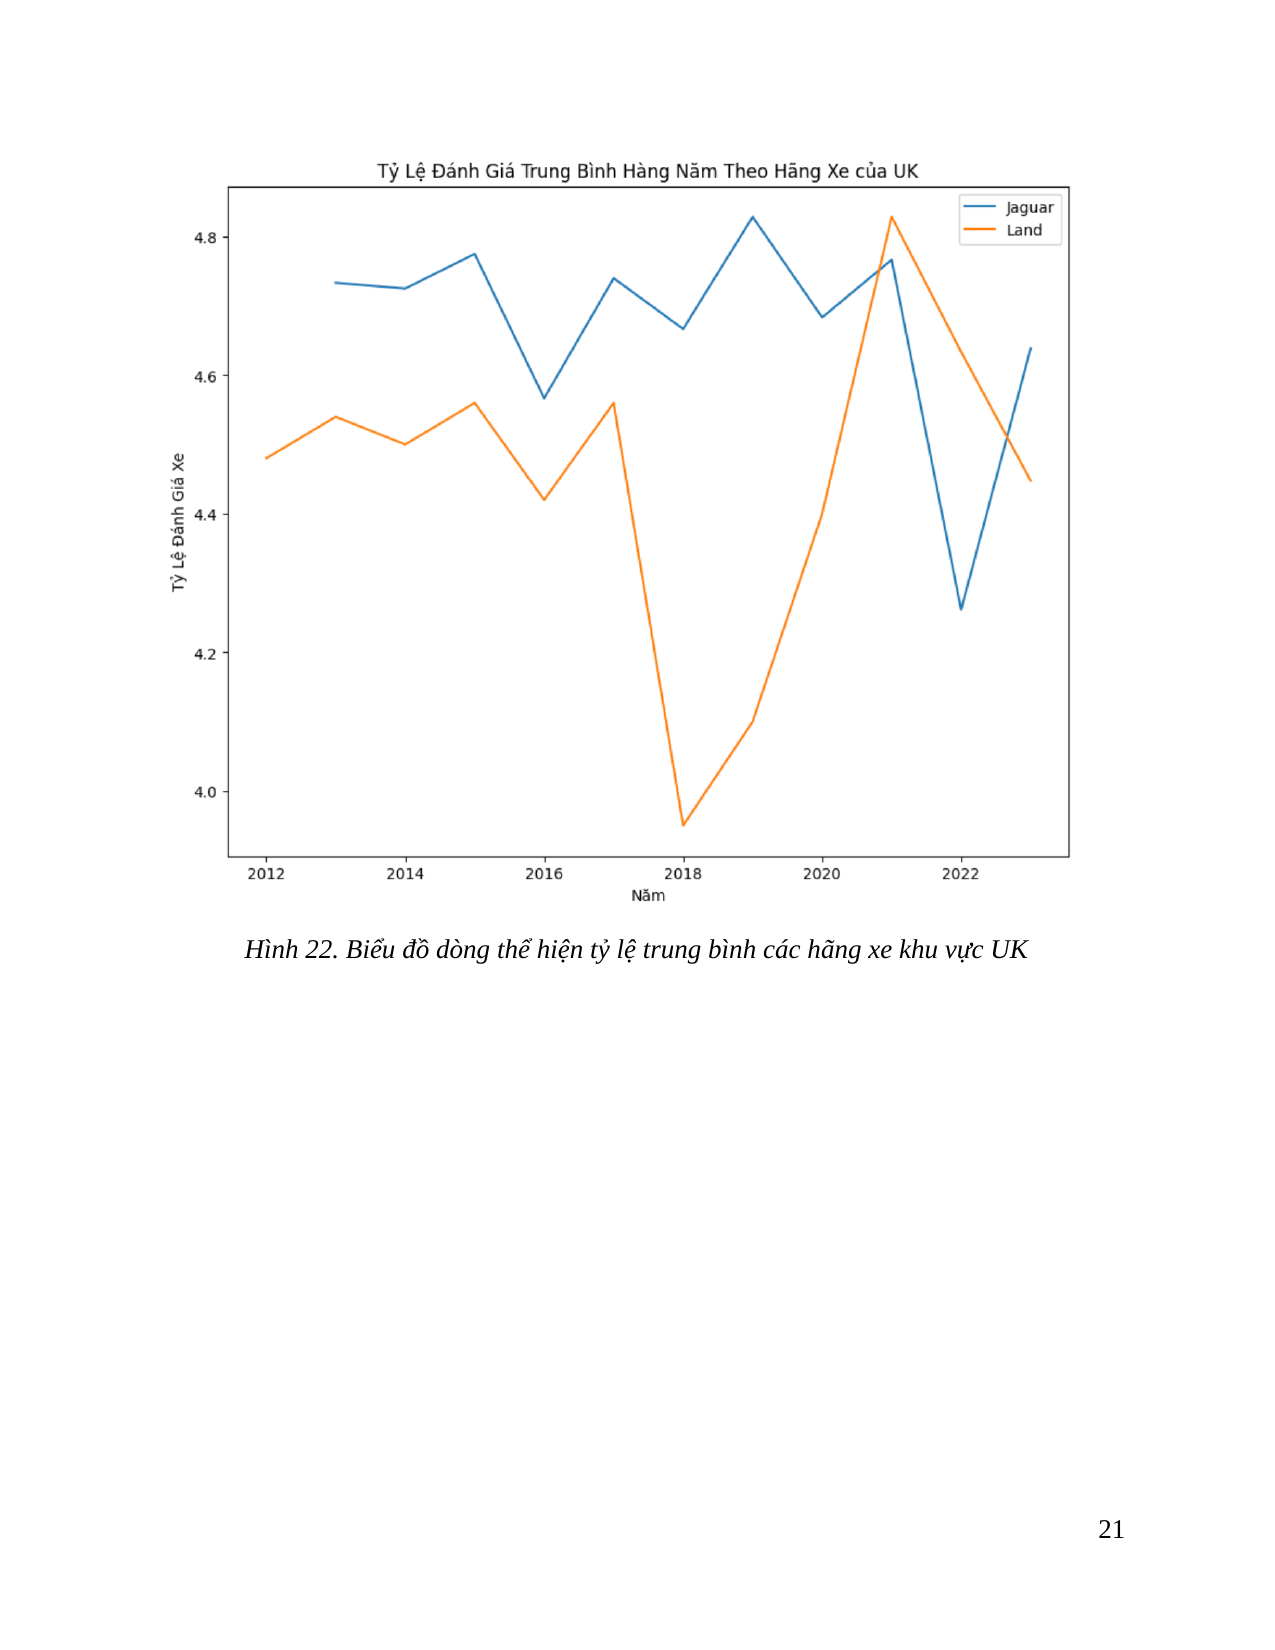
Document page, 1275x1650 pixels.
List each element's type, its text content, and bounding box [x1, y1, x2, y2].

picture [150, 150, 1116, 915]
text Hình 22. Biểu đồ dòng thể hiện tỷ lệ trung bình các hãng xe khu vực UK [150, 933, 1125, 964]
